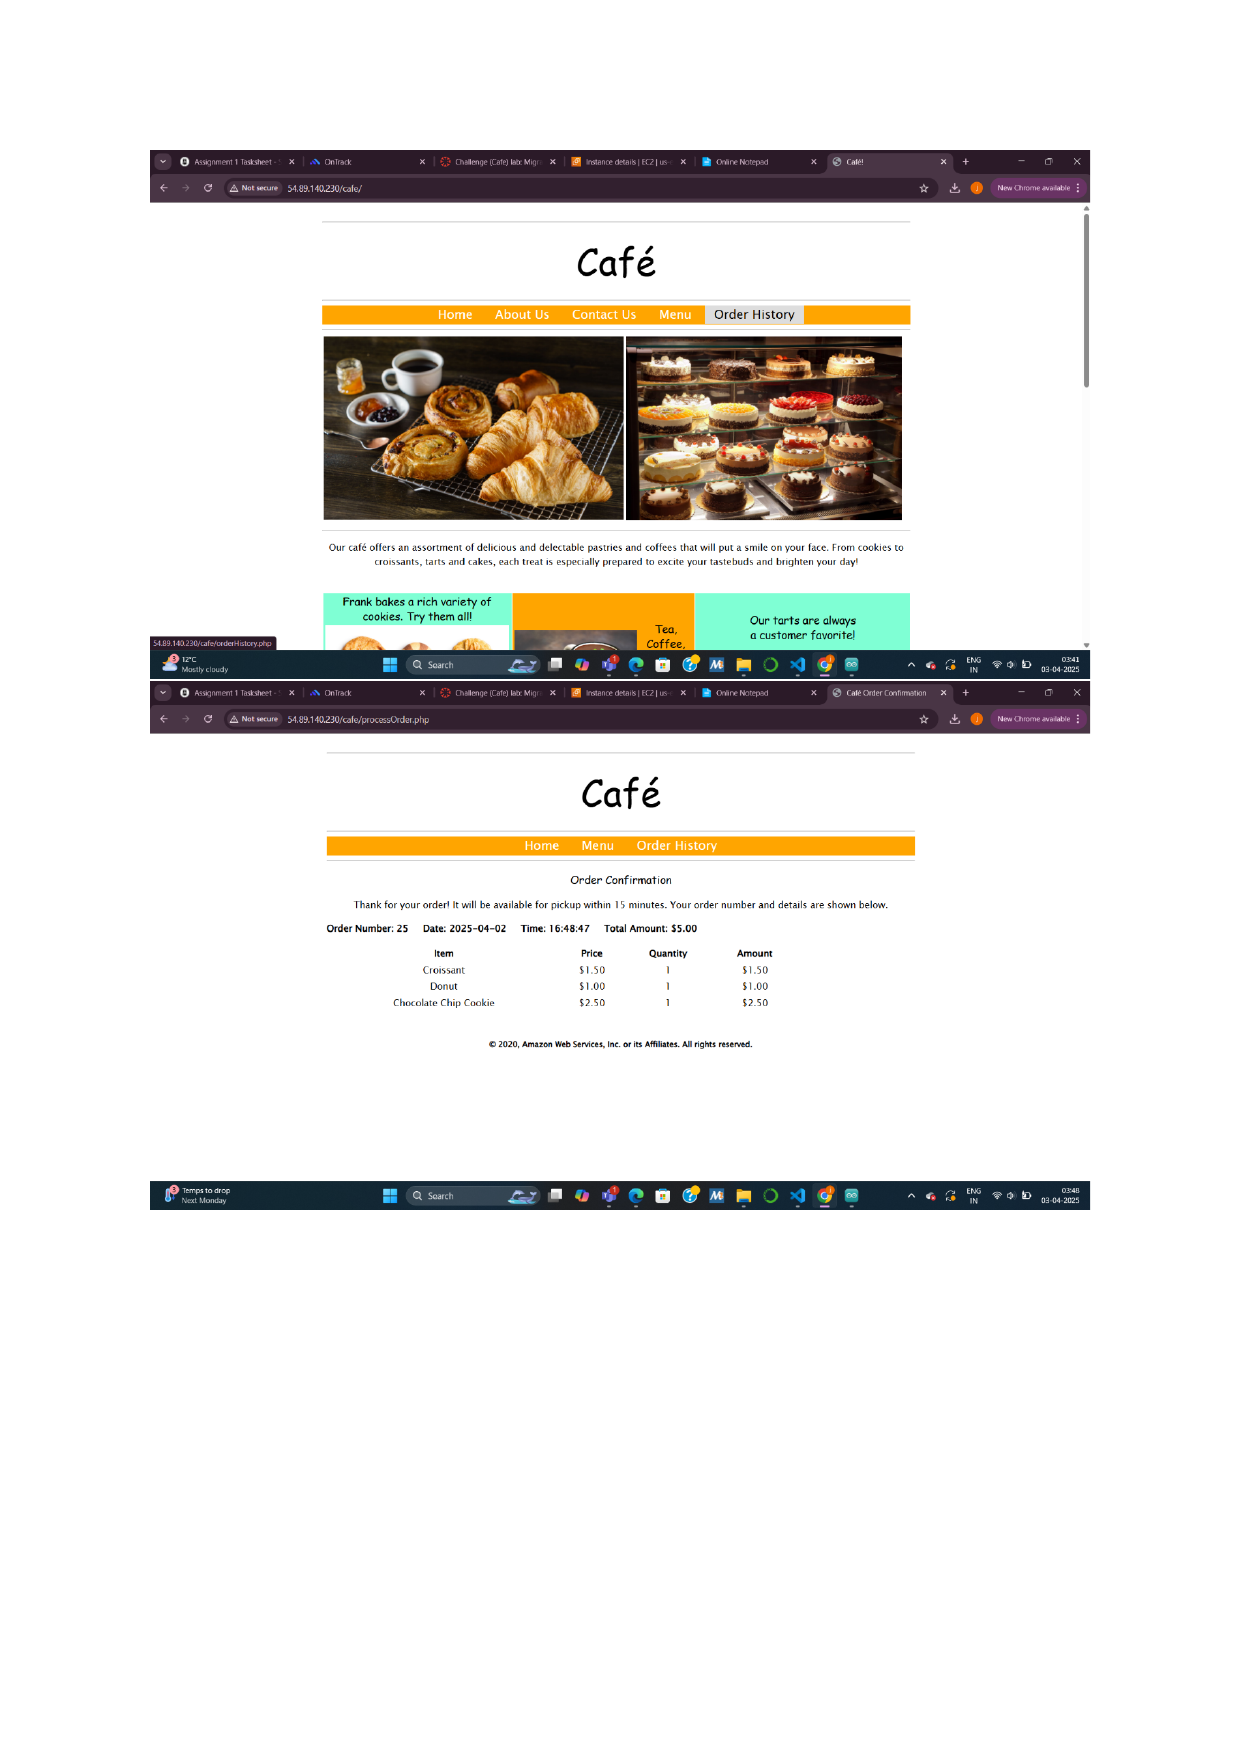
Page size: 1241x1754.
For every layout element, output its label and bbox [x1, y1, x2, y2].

picture [150, 681, 1091, 1210]
picture [150, 150, 1091, 679]
